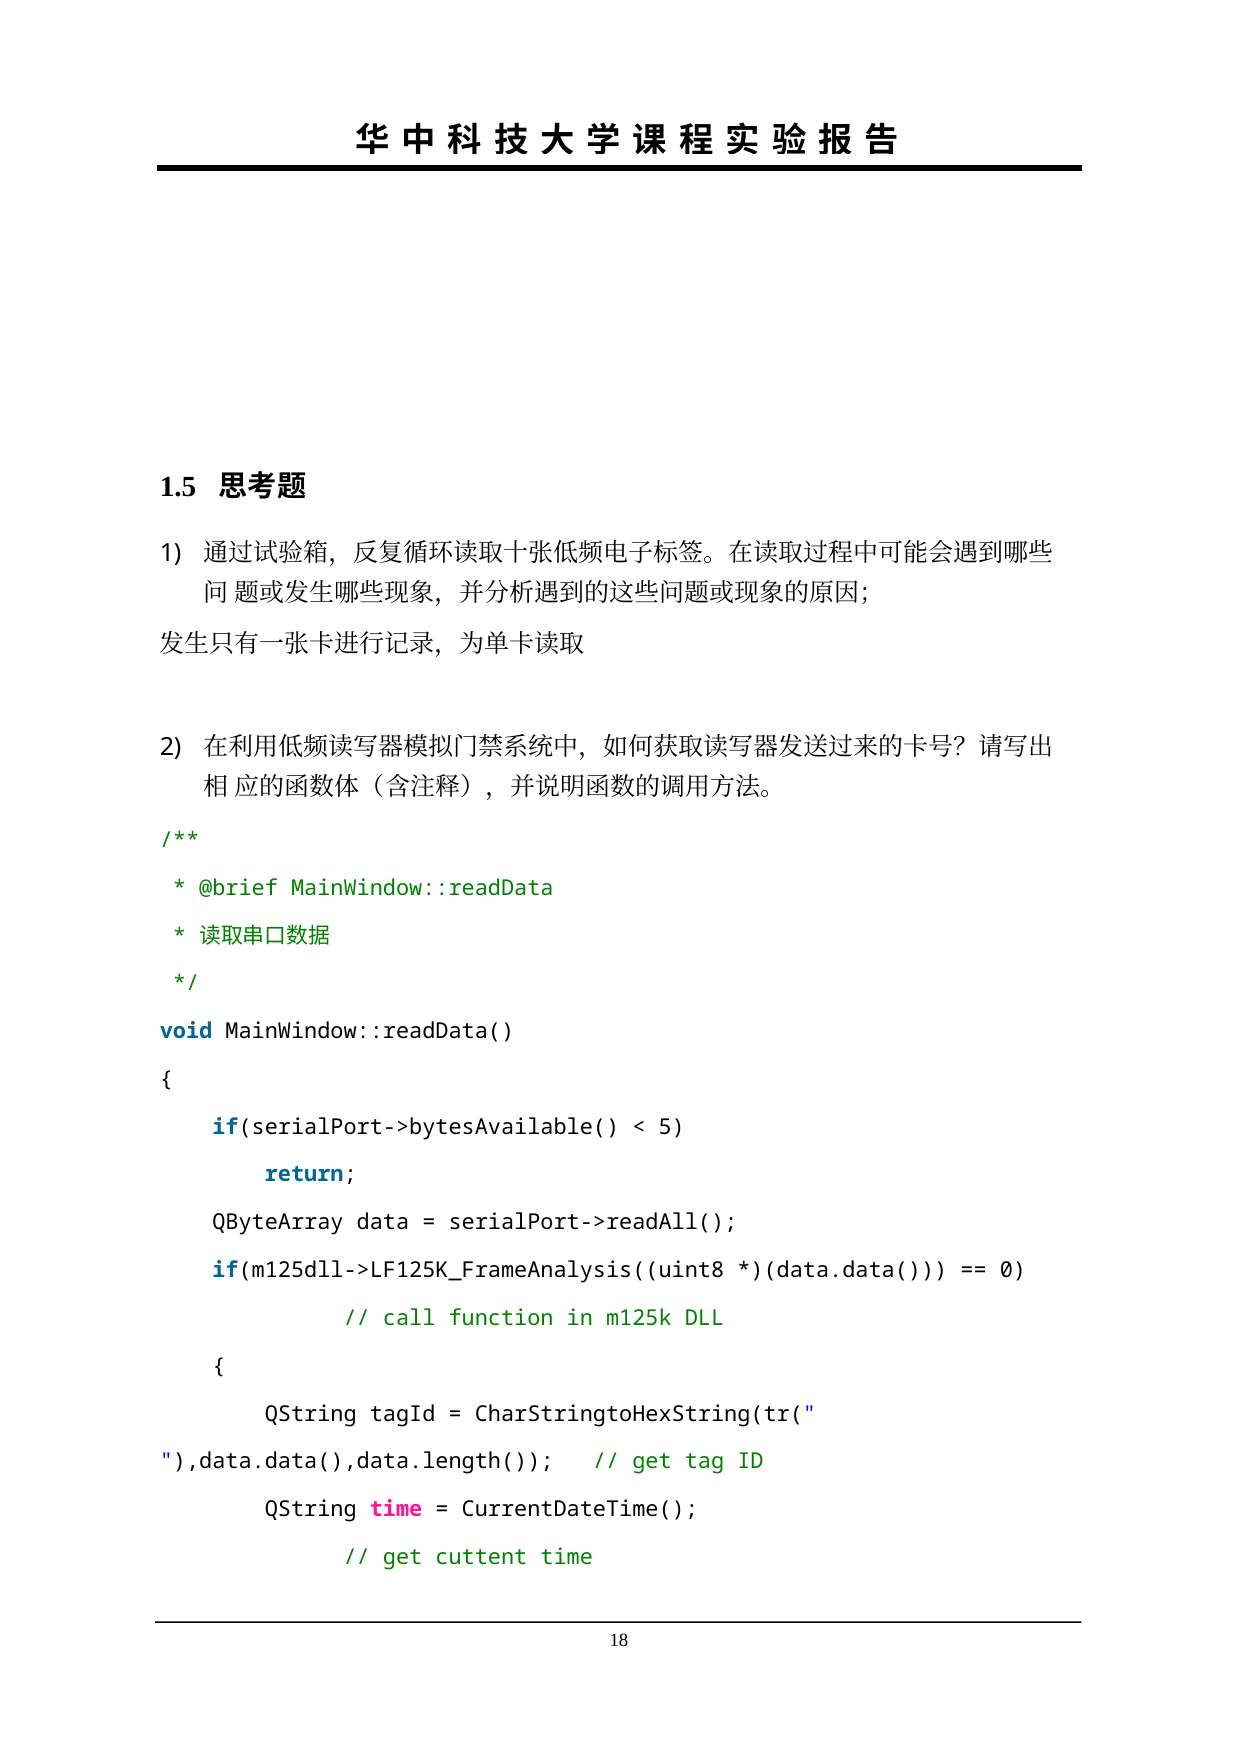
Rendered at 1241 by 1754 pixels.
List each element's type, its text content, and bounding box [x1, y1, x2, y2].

subtitle 思考题 [159, 462, 1053, 505]
list 通过试验箱，反复循环读取十张低频电子标签。在读取过程中可能会遇到哪些问 题或发生哪些现象，并分析遇到的这些问题或现象的原因； [159, 530, 1078, 609]
list 发生只有一张卡进行记录，为单卡读取 [159, 621, 1078, 660]
list 在利用低频读写器模拟门禁系统中，如何获取读写器发送过来的卡号？请写出相 应的函数体（含注释），并说明函数的调用方法。 [159, 724, 1078, 803]
